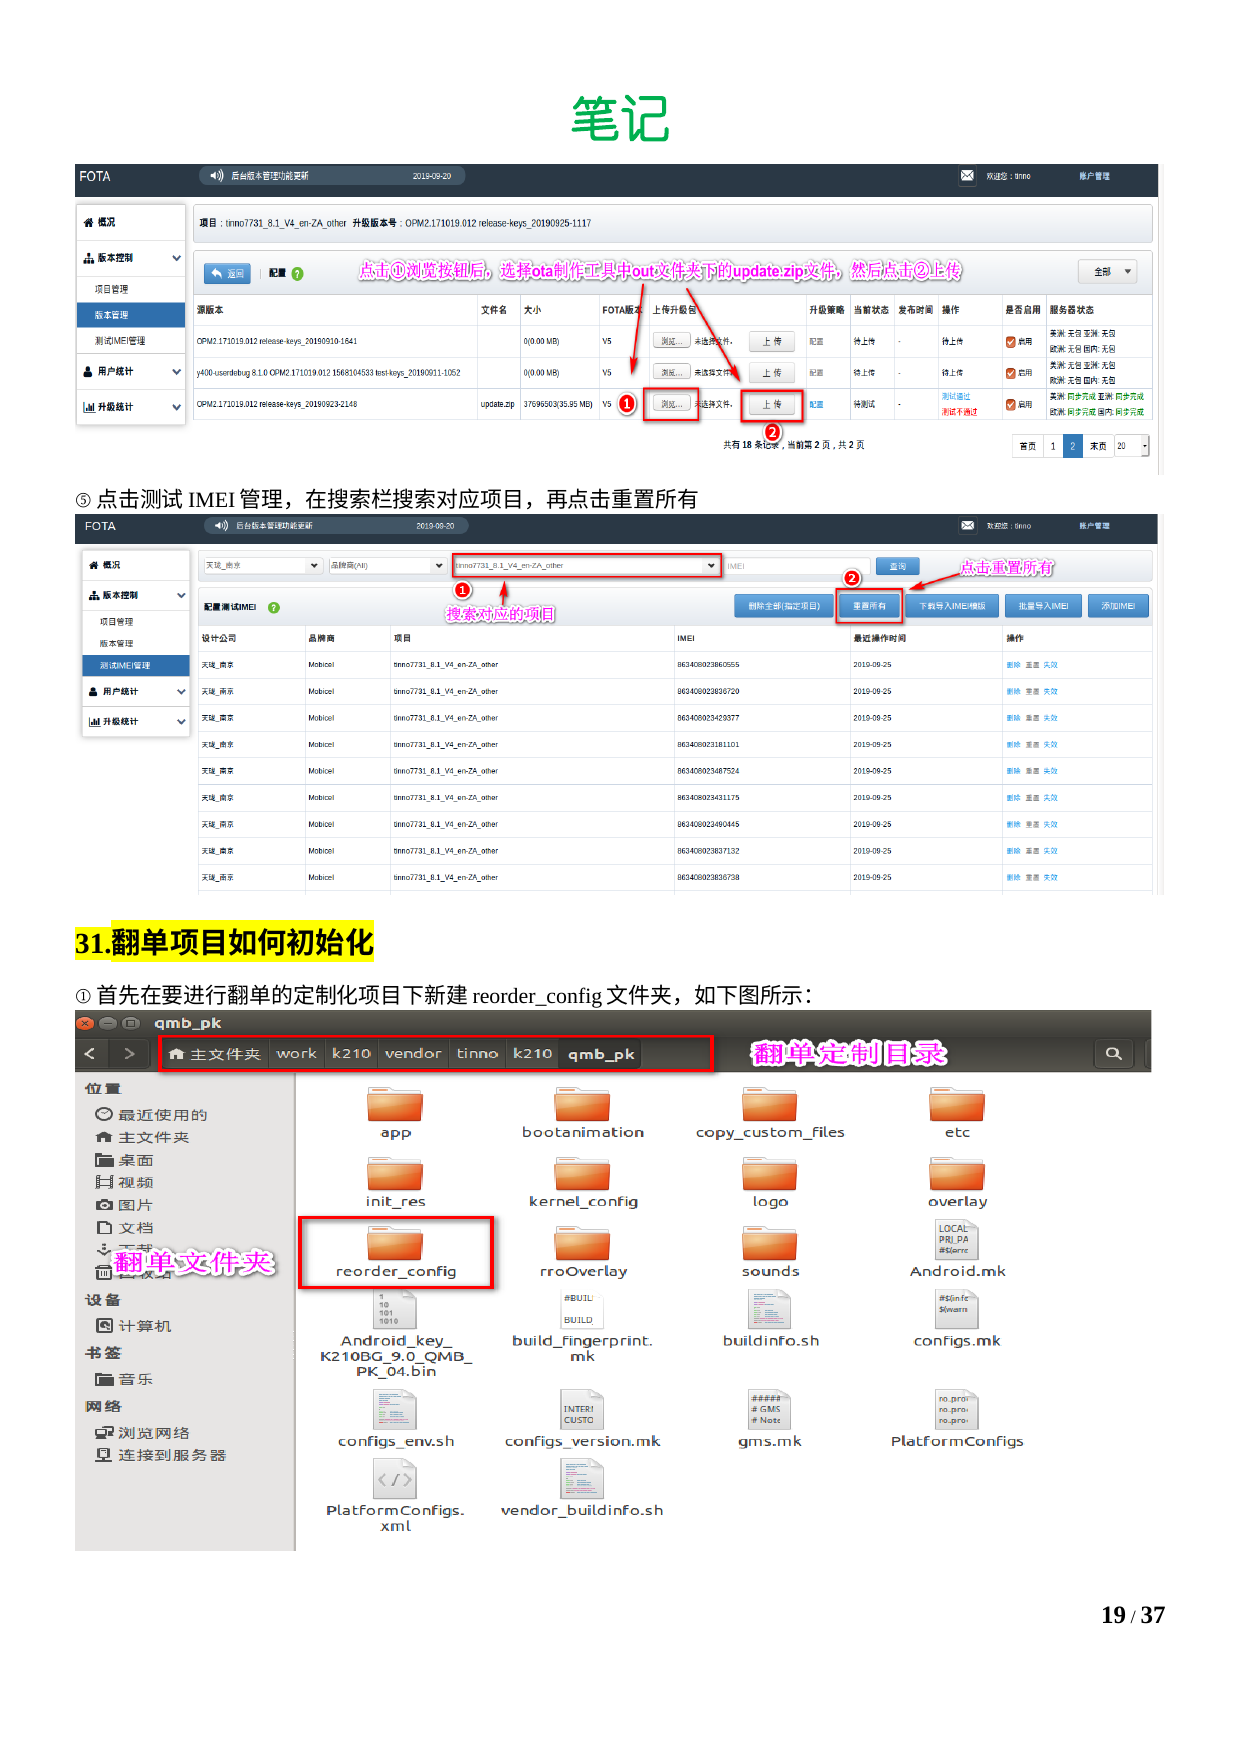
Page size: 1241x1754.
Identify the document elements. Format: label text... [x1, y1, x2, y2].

picture [75, 514, 1164, 895]
picture [75, 1010, 1152, 1551]
text ①首先在要进行翻单的定制化项目下新建reorder_config文件夹，如下图所示： [75, 978, 1165, 1010]
picture [75, 164, 1164, 475]
text 31.翻单项目如何初始化 [75, 909, 1165, 974]
